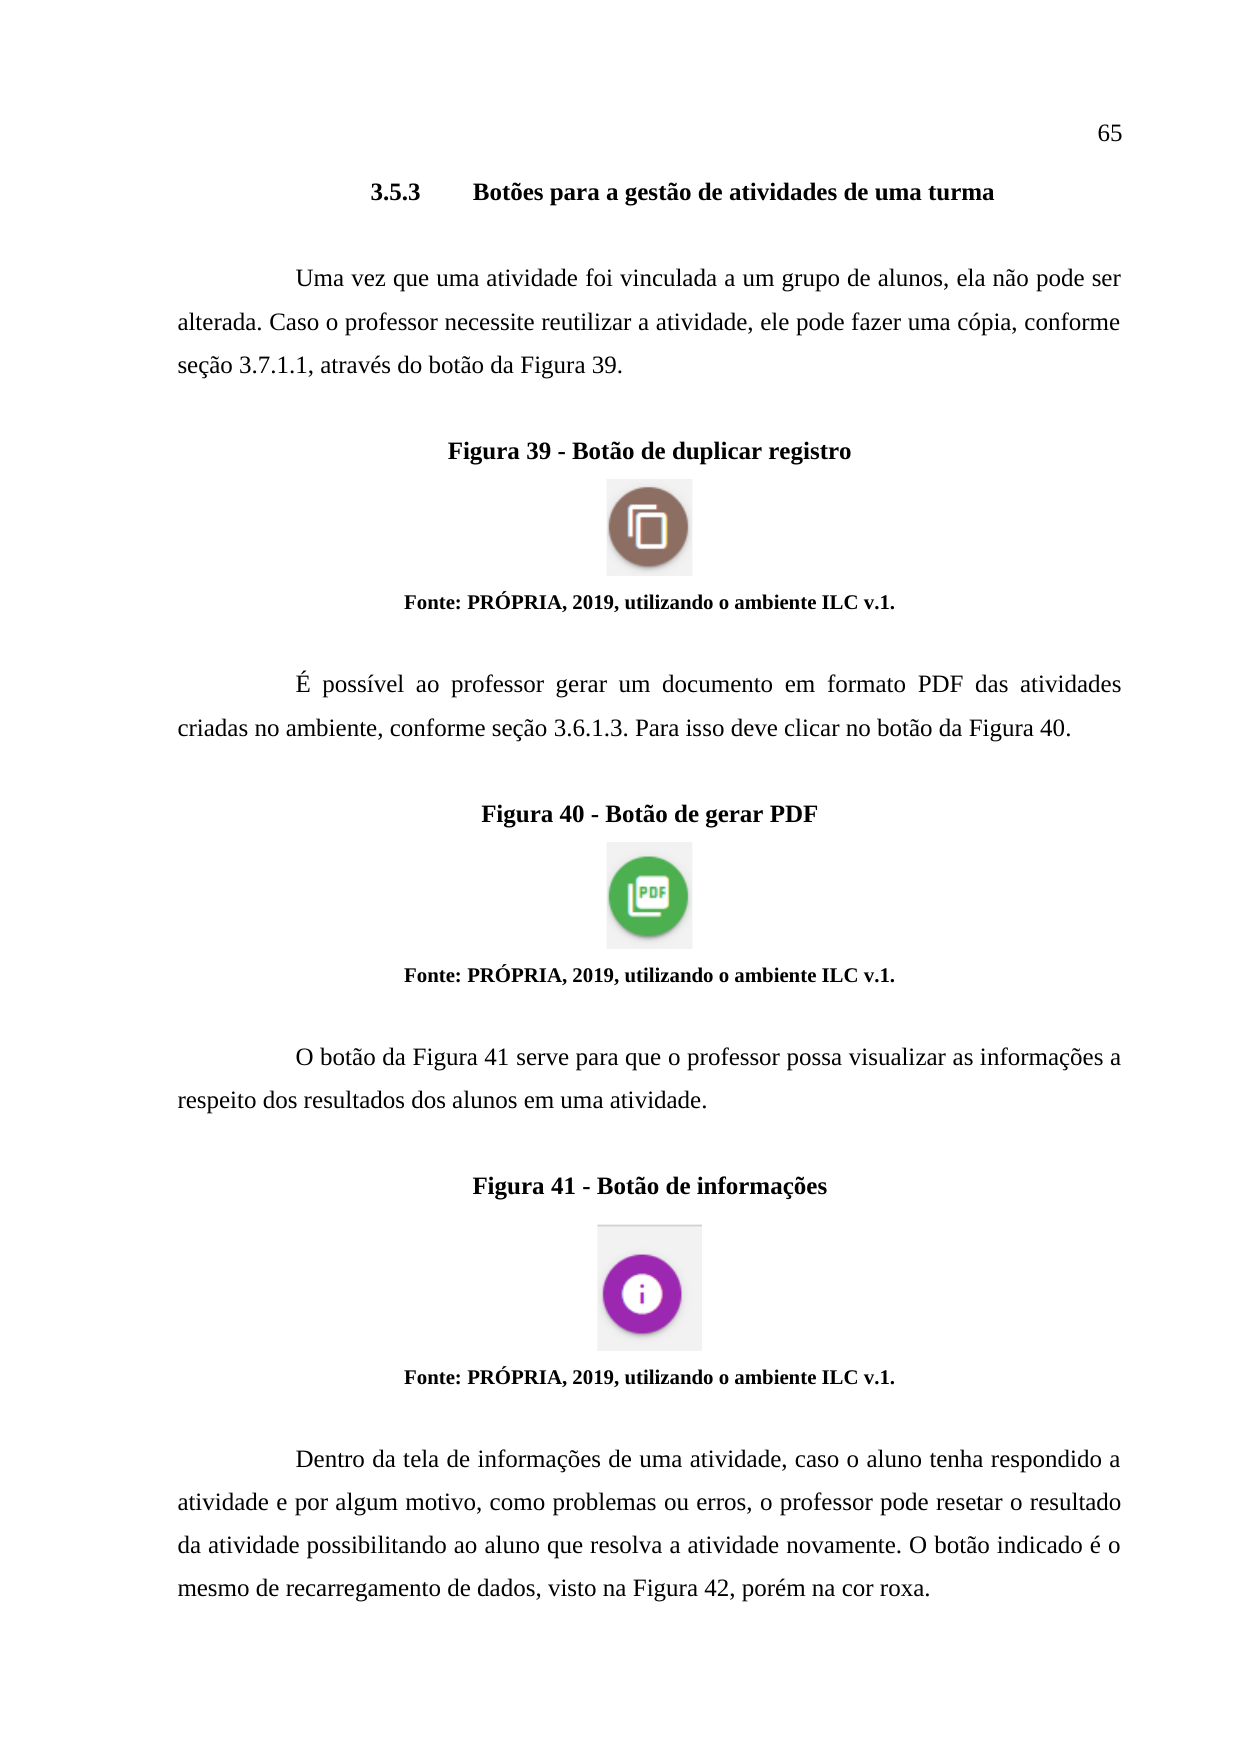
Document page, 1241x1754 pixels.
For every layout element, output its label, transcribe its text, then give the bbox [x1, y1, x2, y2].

text Fonte: PRÓPRIA, 2019, utilizando o ambiente ILC v.1. [177, 963, 1122, 987]
picture [606, 479, 693, 576]
text Figura 39 - Botão de duplicar registro [177, 436, 1122, 465]
text Uma vez que uma atividade foi vinculada a um grupo de alunos, ela não pode ser alterada. Caso o professor necessite reutilizar a atividade, ele pode fazer uma cópia, conforme seção 3.7.1.1, através do botão da Figura 39. [177, 263, 1122, 378]
picture [606, 842, 693, 949]
text É possível ao professor gerar um documento em formato PDF das atividades criadas no ambiente, conforme seção 3.6.1.3. Para isso deve clicar no botão da Figura 40. [177, 669, 1122, 741]
text O botão da Figura 41 serve para que o professor possa visualizar as informações a respeito dos resultados dos alunos em uma atividade. [177, 1042, 1122, 1114]
text Figura 41 - Botão de informações [177, 1171, 1122, 1200]
text Fonte: PRÓPRIA, 2019, utilizando o ambiente ILC v.1. [177, 1364, 1122, 1389]
text Dentro da tela de informações de uma atividade, caso o aluno tenha respondido a atividade e por algum motivo, como problemas ou erros, o professor pode resetar o resultado da atividade possibilitando ao aluno que resolva a atividade novamente. O botão indicado é o mesmo de recarregamento de dados, visto na Figura 42, porém na cor roxa. [177, 1444, 1122, 1602]
text Fonte: PRÓPRIA, 2019, utilizando o ambiente ILC v.1. [177, 590, 1122, 614]
subtitle Botões para a gestão de atividades de uma turma [252, 177, 1122, 206]
picture [597, 1214, 702, 1351]
text Figura 40 - Botão de gerar PDF [177, 799, 1122, 828]
